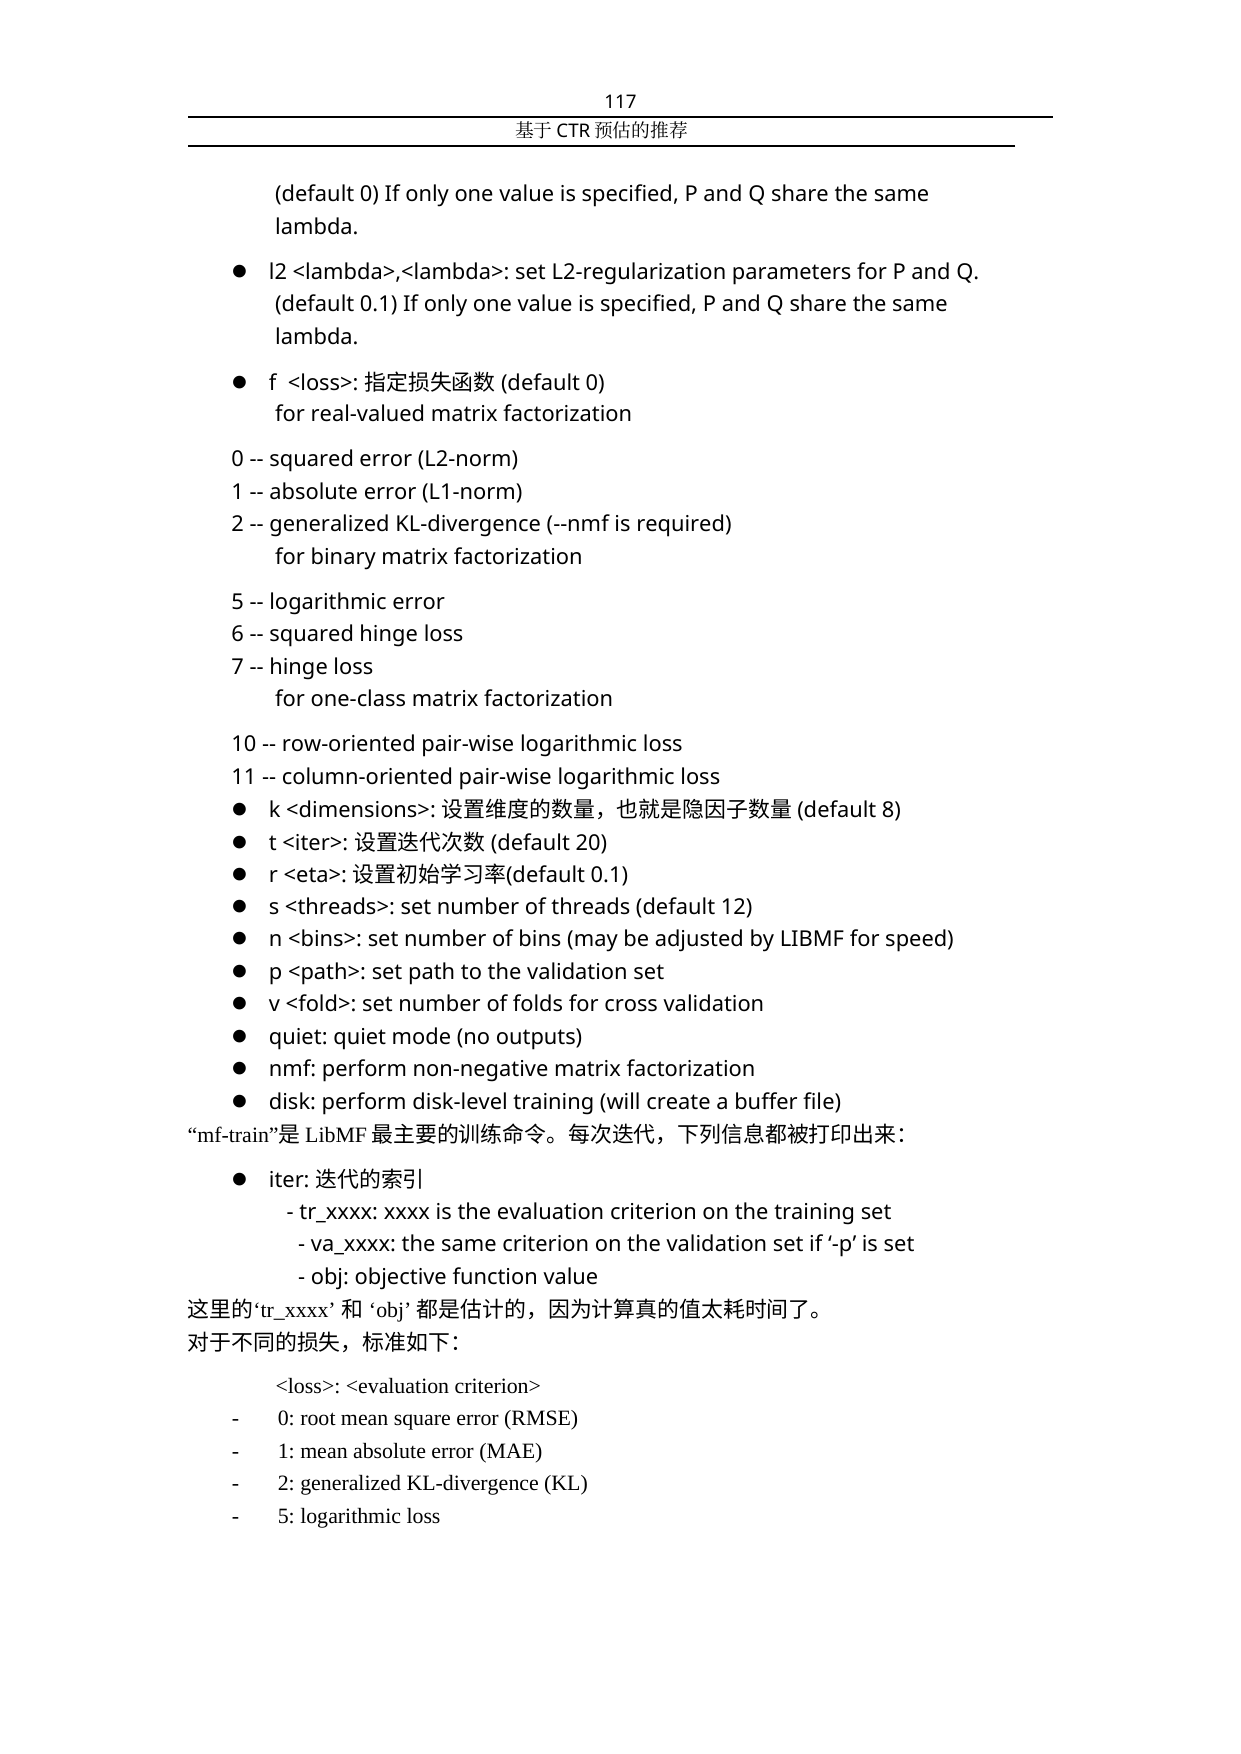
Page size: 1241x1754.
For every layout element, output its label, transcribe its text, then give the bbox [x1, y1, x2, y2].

list 11 -- column-oriented pair-wise logarithmic loss [231, 759, 1053, 792]
text for real-valued matrix factorization [231, 397, 1053, 429]
list 10 -- row-oriented pair-wise logarithmic loss [231, 727, 1053, 759]
list (default 0.1) If only one value is specified, P and Q share the same [275, 287, 1053, 319]
list 1 -- absolute error (L1-norm) [231, 474, 1053, 507]
text “mf-train”是LibMF最主要的训练命令。每次迭代，下列信息都被打印出来： [187, 1117, 1053, 1149]
text for binary matrix factorization [231, 539, 1053, 572]
list (default 0) If only one value is specified, P and Q share the same [275, 177, 1053, 209]
list v <fold>: set number of folds for cross validation [231, 987, 1053, 1019]
list 0 -- squared error (L2-norm) [231, 442, 1053, 474]
list lambda. [275, 319, 1053, 352]
text for one-class matrix factorization [231, 682, 1053, 714]
list k <dimensions>: 设置维度的数量，也就是隐因子数量 (default 8) [231, 792, 1053, 824]
list n <bins>: set number of bins (may be adjusted by LIBMF for speed) [231, 922, 1053, 954]
list t <iter>: 设置迭代次数 (default 20) [231, 824, 1053, 857]
list p <path>: set path to the validation set [231, 954, 1053, 987]
list l2 <lambda>,<lambda>: set L2-regularization parameters for P and Q. [231, 254, 1053, 287]
list disk: perform disk-level training (will create a buffer file) [231, 1084, 1053, 1117]
list 5 -- logarithmic error [231, 584, 1053, 617]
list quiet: quiet mode (no outputs) [231, 1019, 1053, 1052]
list nmf: perform non-negative matrix factorization [231, 1052, 1053, 1084]
list 2 -- generalized KL-divergence (--nmf is required) [231, 507, 1053, 539]
list f <loss>: 指定损失函数 (default 0) [231, 364, 1053, 397]
list s <threads>: set number of threads (default 12) [231, 889, 1053, 922]
list iter: 迭代的索引 - tr_xxxx: xxxx is the evaluation criterion on the training set - va_xxxx: the same criterion on the validation set if ‘-p’ is set - obj: objective function value [231, 1162, 1053, 1292]
list lambda. [275, 209, 1053, 242]
list 6 -- squared hinge loss [231, 617, 1053, 649]
list 7 -- hinge loss [231, 649, 1053, 682]
list r <eta>: 设置初始学习率(default 0.1) [231, 857, 1053, 889]
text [187, 1369, 1053, 1532]
text 这里的‘tr_xxxx’ 和 ‘obj’ 都是估计的，因为计算真的值太耗时间了。 对于不同的损失，标准如下： [187, 1292, 1053, 1357]
